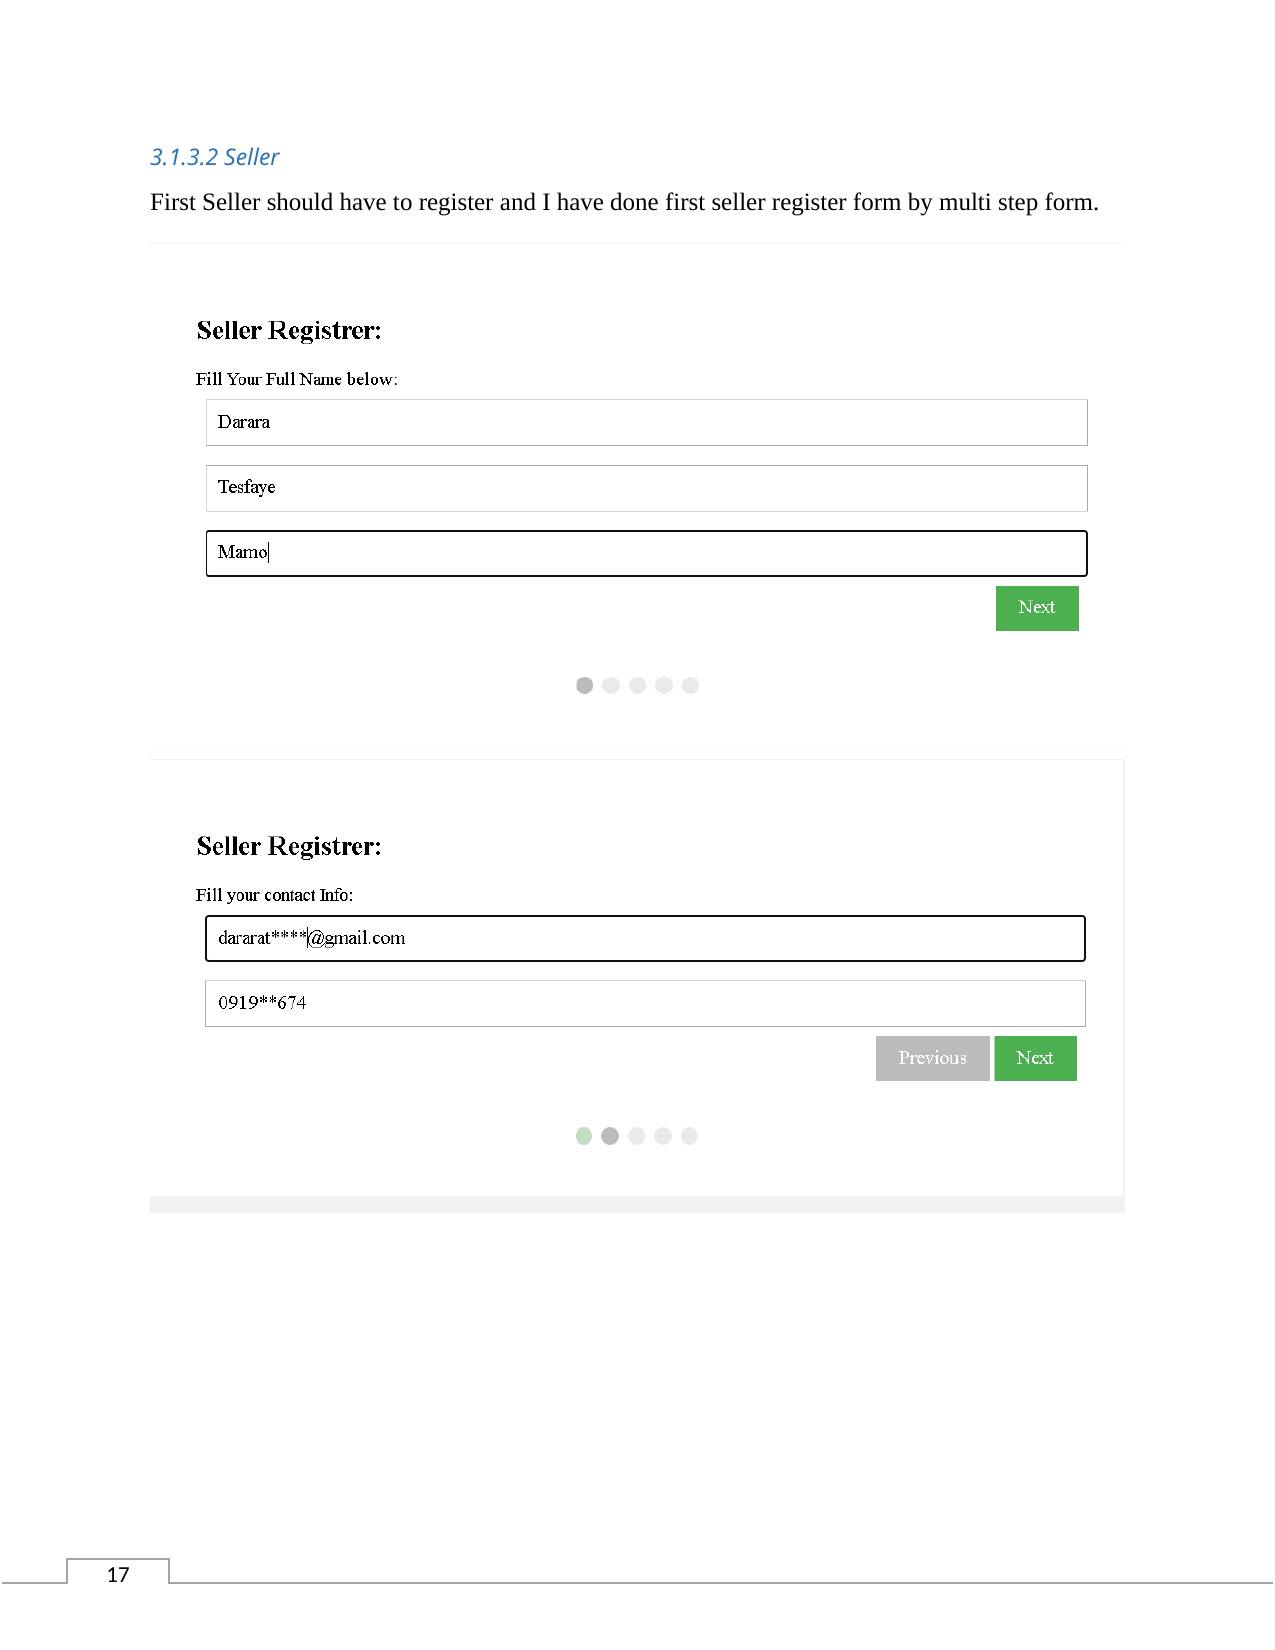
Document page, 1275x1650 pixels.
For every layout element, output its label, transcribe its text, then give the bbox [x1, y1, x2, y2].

subtitle 3.1.3.2 Seller [150, 141, 1125, 172]
picture [150, 243, 1125, 746]
text First Seller should have to register and I have done first seller register form by multi step form. [150, 187, 1125, 216]
picture [150, 759, 1125, 1213]
